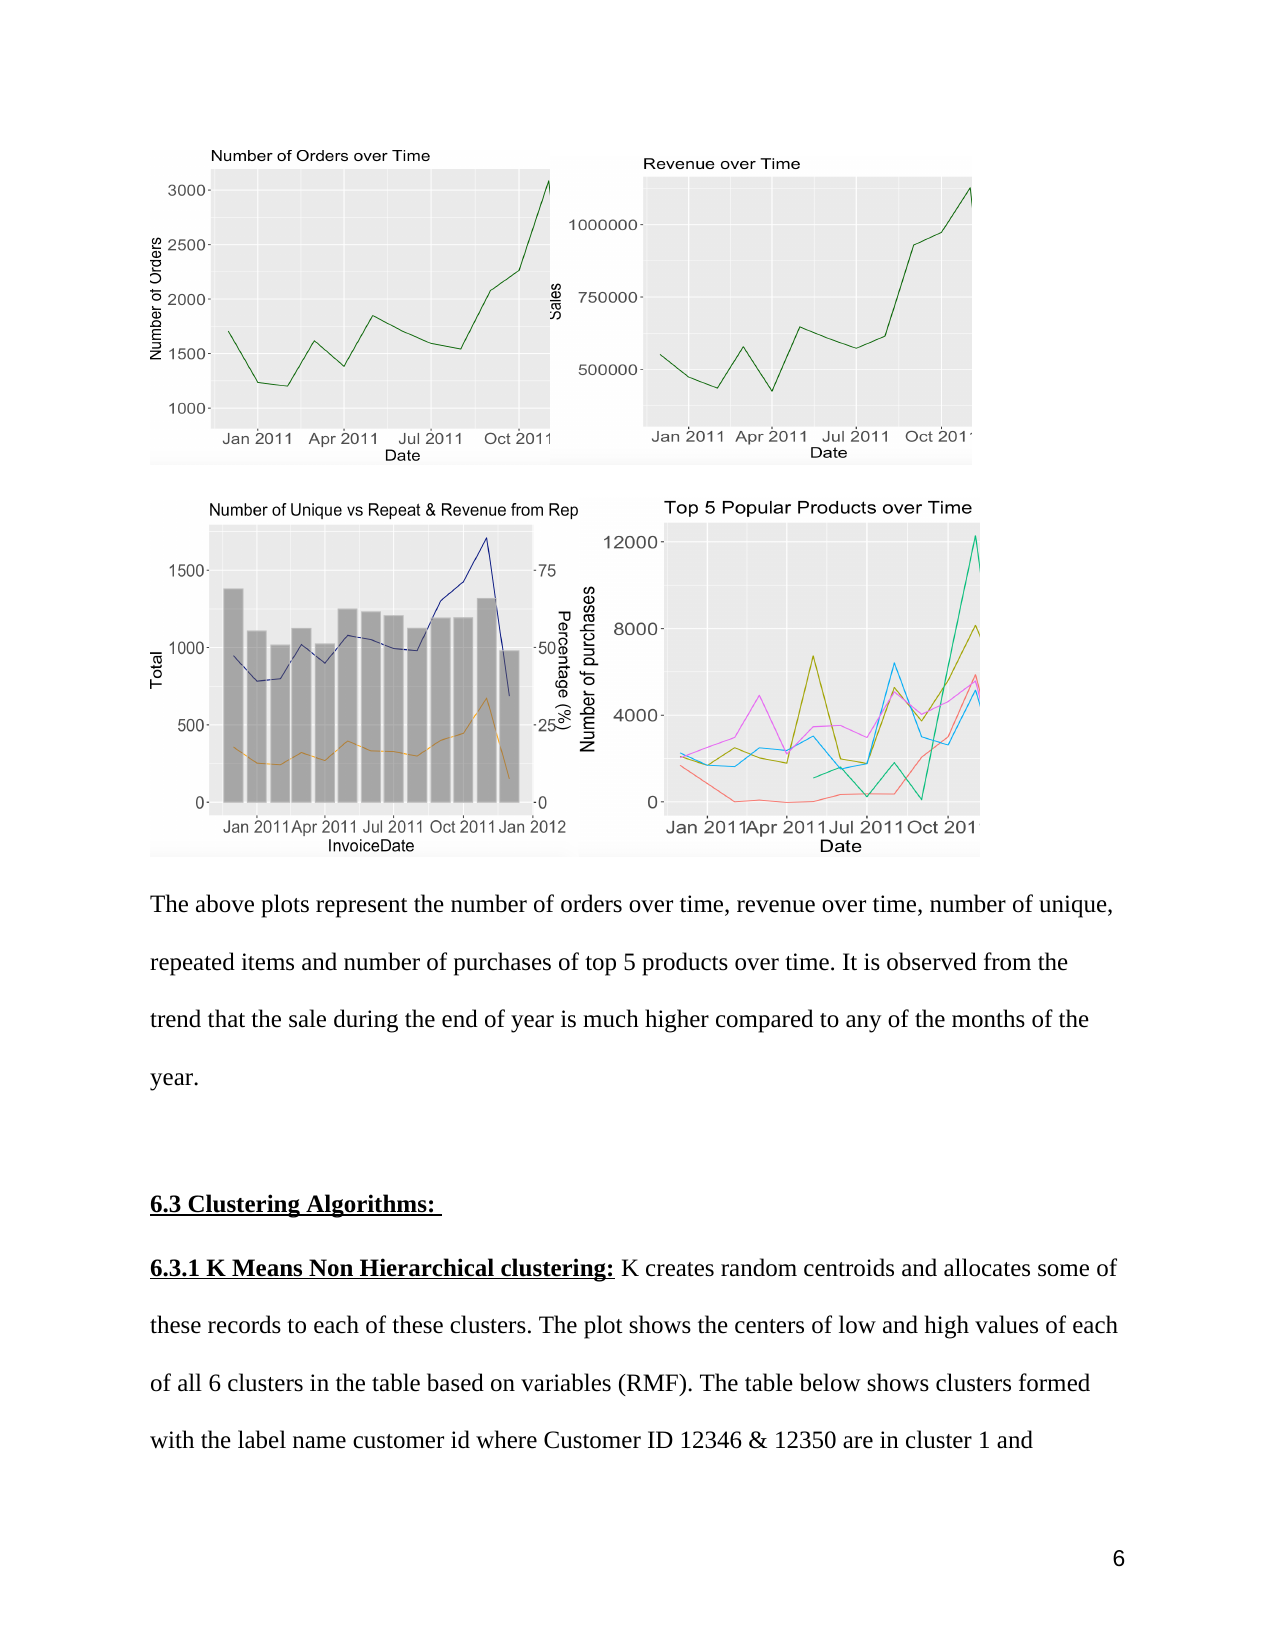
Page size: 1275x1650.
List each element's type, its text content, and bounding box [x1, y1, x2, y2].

picture [150, 150, 972, 465]
picture [150, 497, 980, 857]
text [150, 1253, 1125, 1454]
text 6.3 Clustering Algorithms: [150, 1189, 1125, 1218]
text The above plots represent the number of orders over time, revenue over time, number of unique, repeated items and number of purchases of top 5 products over time. It is observed from the trend that the sale during the end of year is much higher compared to any of the months of the year. [150, 889, 1125, 1091]
